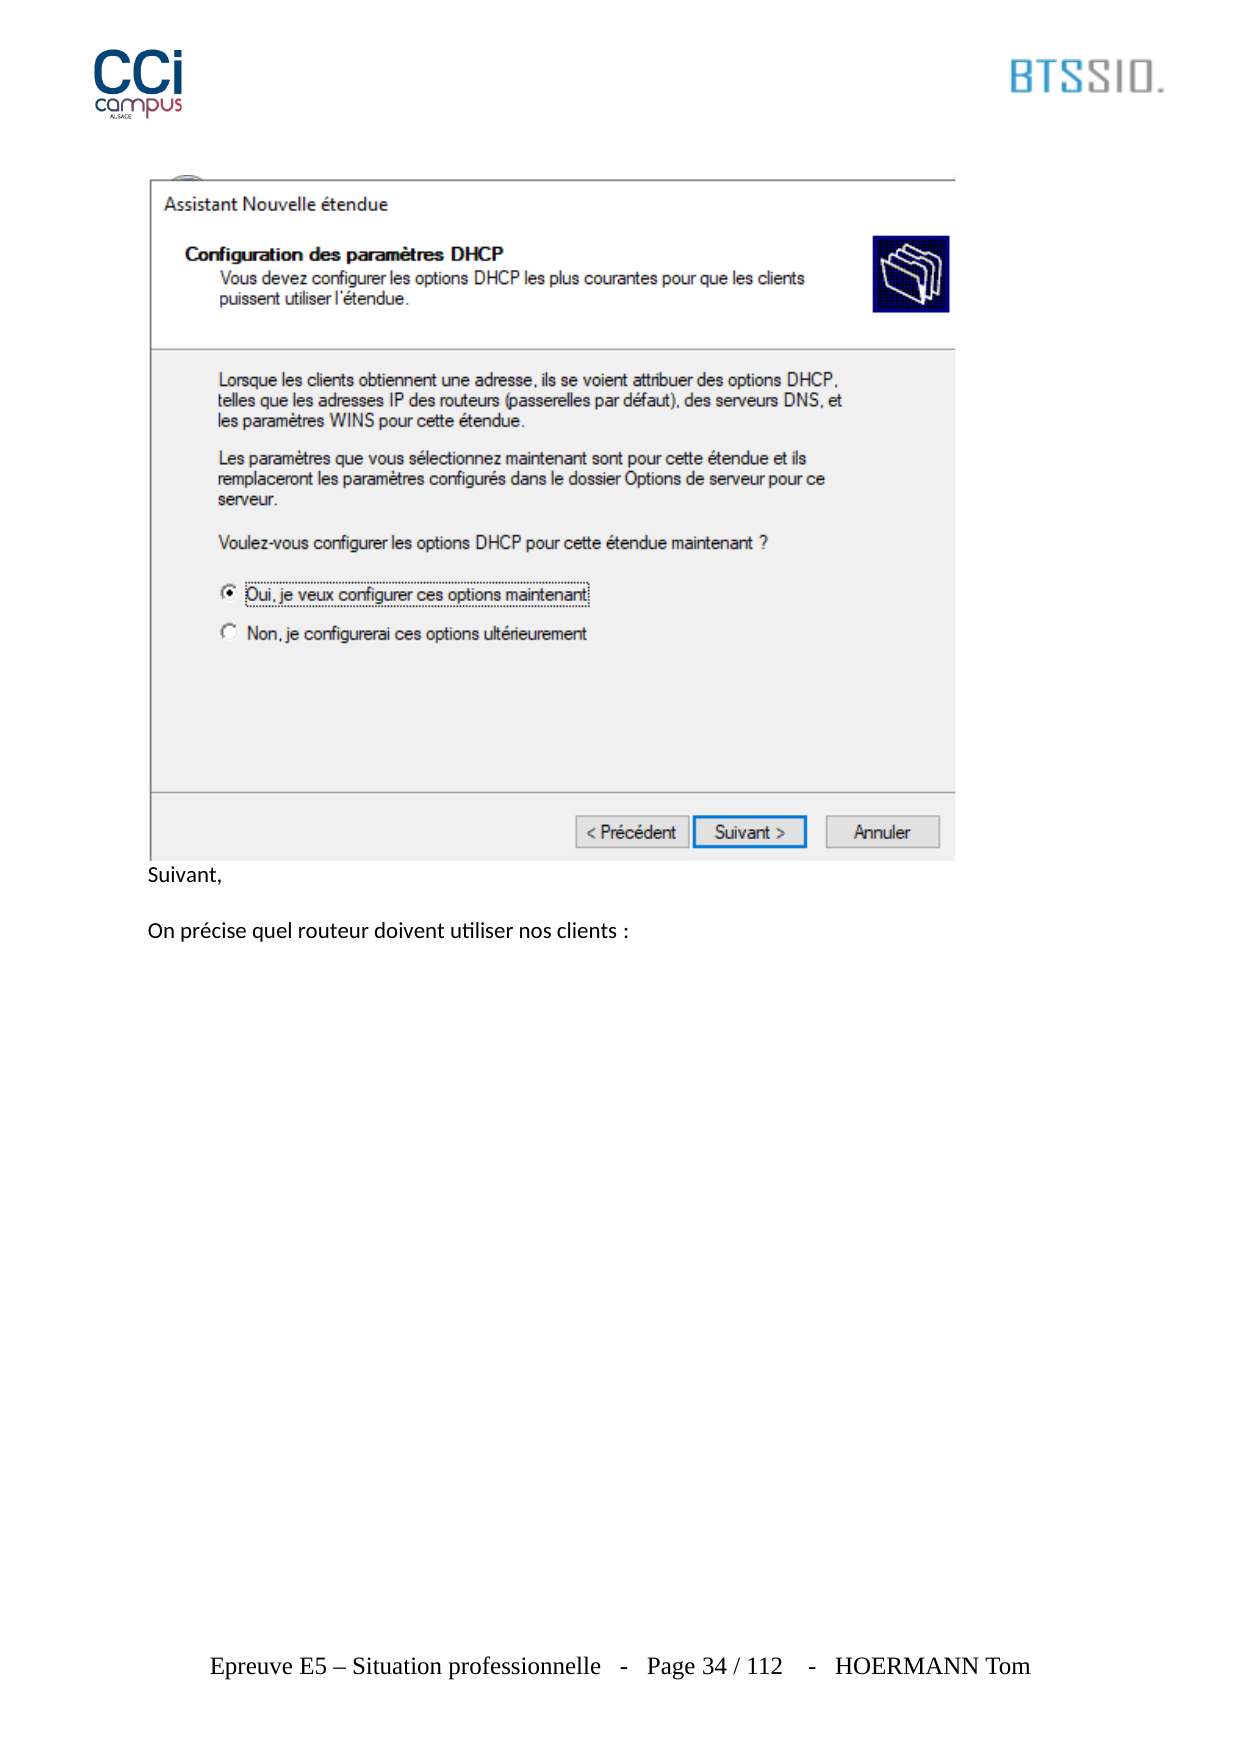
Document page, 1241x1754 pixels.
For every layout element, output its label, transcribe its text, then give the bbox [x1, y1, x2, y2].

text Suivant, [148, 860, 1093, 888]
picture [1004, 46, 1169, 104]
text On précise quel routeur doivent utiliser nos clients : [148, 916, 1093, 944]
picture [147, 175, 956, 861]
picture [81, 44, 194, 123]
